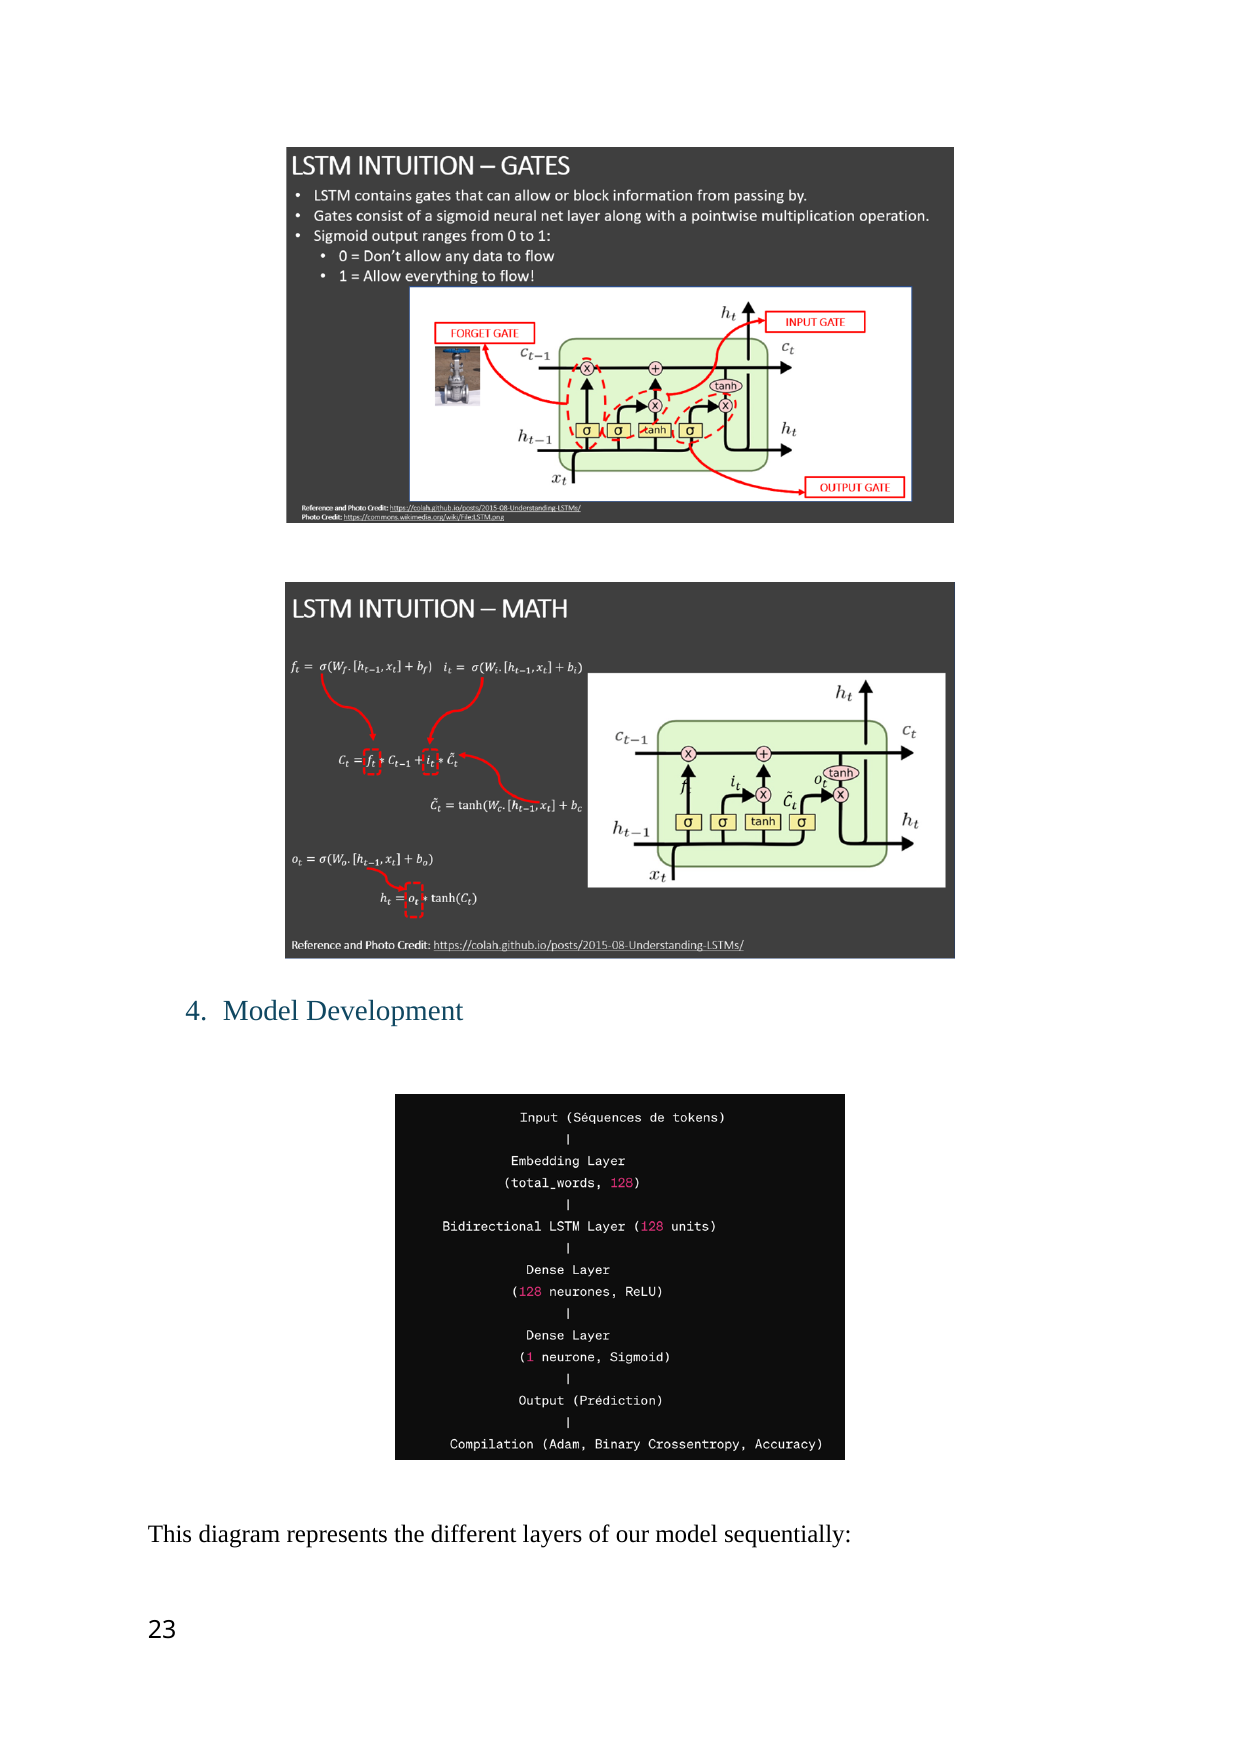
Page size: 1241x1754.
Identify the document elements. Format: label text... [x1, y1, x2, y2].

text This diagram represents the different layers of our model sequentially: [148, 1519, 1093, 1548]
picture [286, 147, 954, 523]
subtitle Model Development [185, 993, 1093, 1026]
picture [285, 582, 956, 959]
picture [395, 1094, 845, 1460]
